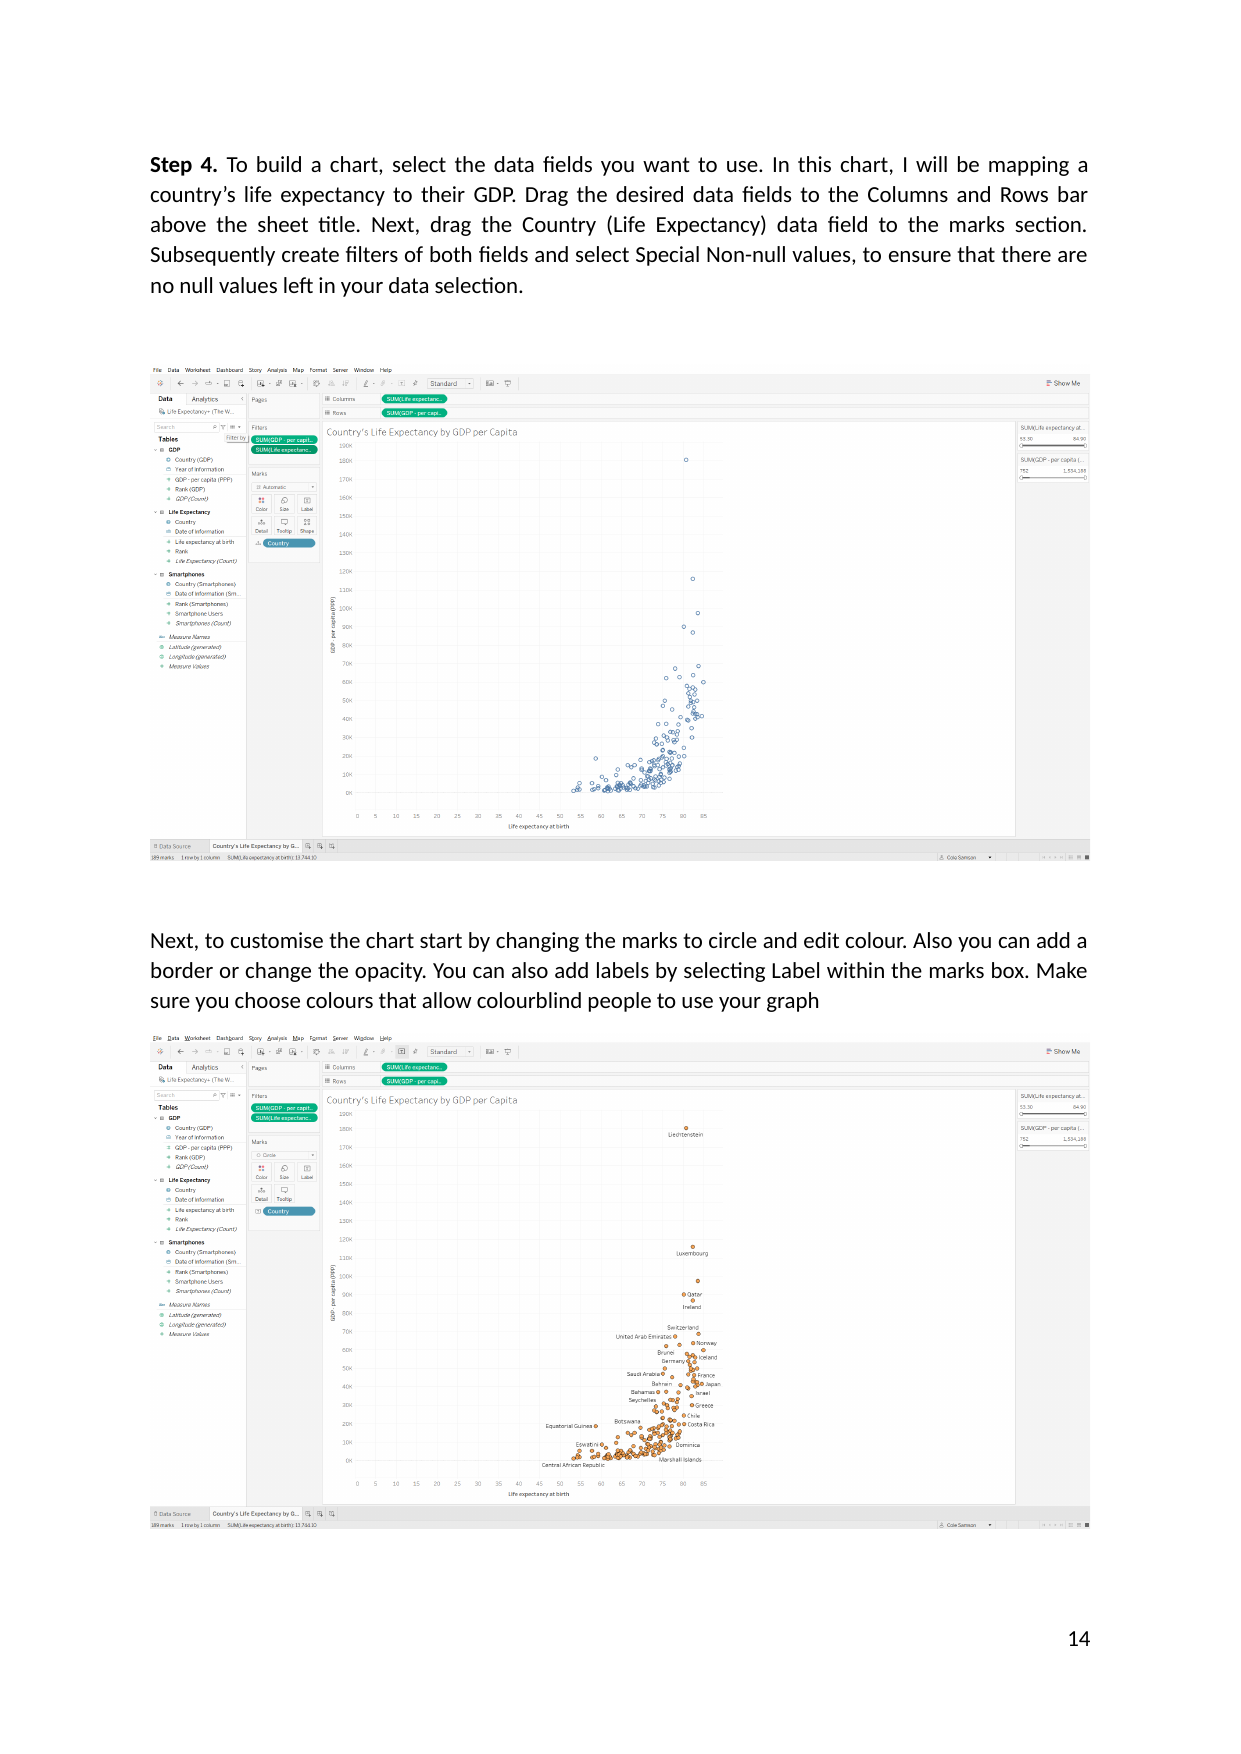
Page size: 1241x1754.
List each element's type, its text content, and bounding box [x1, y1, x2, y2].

text Step 4. To build a chart, select the data fields you want to use. In this chart, I will be mapping a country’s life expectancy to their GDP. Drag the desired data fields to the Columns and Rows bar above the sheet title. Next, drag the Country (Life Expectancy) data field to the marks section. Subsequently create filters of both fields and select Special Non-null values, to ensure that there are no null values left in your data selection. [150, 150, 1090, 299]
picture [150, 1033, 1091, 1529]
text Next, to customise the chart start by changing the marks to circle and edit colour. Also you can add a border or change the opacity. You can also add labels by selecting Label within the marks box. Make sure you choose colours that allow colourblind people to use your graph [150, 926, 1090, 1014]
picture [150, 364, 1091, 861]
